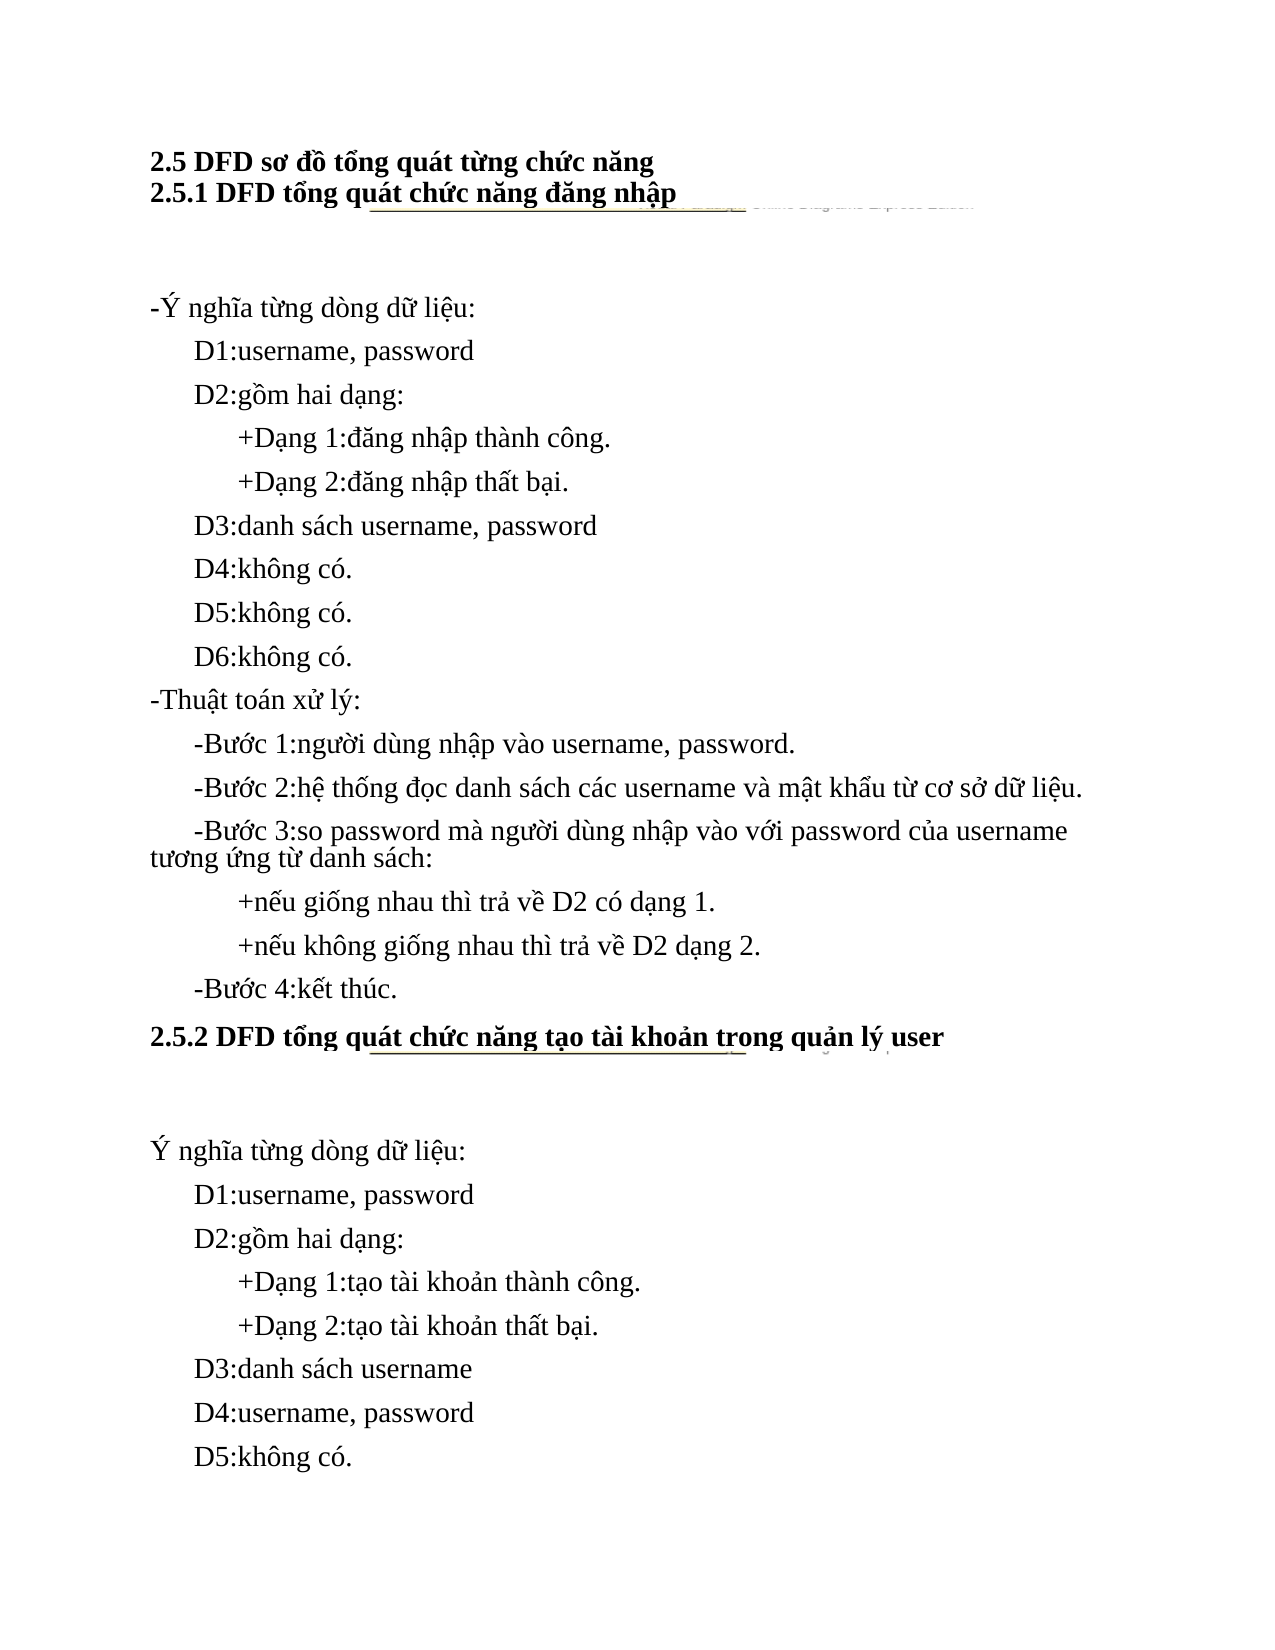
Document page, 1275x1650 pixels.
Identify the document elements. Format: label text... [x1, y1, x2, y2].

text -Bước 2:hệ thống đọc danh sách các username và mật khẩu từ cơ sở dữ liệu. [150, 776, 1125, 802]
text +Dạng 1:đăng nhập thành công. [194, 426, 1125, 453]
text -Ý nghĩa từng dòng dữ liệu: [150, 295, 1125, 322]
text -Bước 3:so password mà người dùng nhập vào với password của username tương ứng từ danh sách: [150, 819, 1125, 873]
text D4:username, password [150, 1401, 1125, 1428]
text +nếu giống nhau thì trả về D2 có dạng 1. [194, 890, 1125, 917]
text +nếu không giống nhau thì trả về D2 dạng 2. [194, 933, 1125, 960]
text D2:gồm hai dạng: [150, 383, 1125, 410]
text D5:không có. [150, 601, 1125, 628]
text D1:username, password [150, 339, 1125, 366]
text -Thuật toán xử lý: [150, 688, 1125, 715]
text D3:danh sách username, password [150, 514, 1125, 541]
text 2.5.2 DFD tổng quát chức năng tạo tài khoản trong quản lý user [150, 1025, 1125, 1052]
text D4:không có. [150, 557, 1125, 584]
text D3:danh sách username [150, 1357, 1125, 1384]
text 2.5.1 DFD tổng quát chức năng đăng nhập [150, 181, 1125, 208]
text D6:không có. [150, 644, 1125, 672]
text D2:gồm hai dạng: [150, 1226, 1125, 1253]
text -Bước 4:kết thúc. [150, 977, 1125, 1004]
text +Dạng 1:tạo tài khoản thành công. [194, 1270, 1125, 1297]
text 2.5 DFD sơ đồ tổng quát từng chức năng [150, 150, 1125, 177]
text D5:không có. [150, 1445, 1125, 1472]
text Ý nghĩa từng dòng dữ liệu: [150, 1139, 1125, 1166]
text +Dạng 2:tạo tài khoản thất bại. [194, 1314, 1125, 1341]
text D1:username, password [150, 1183, 1125, 1210]
text +Dạng 2:đăng nhập thất bại. [194, 470, 1125, 497]
text -Bước 1:người dùng nhập vào username, password. [150, 732, 1125, 759]
